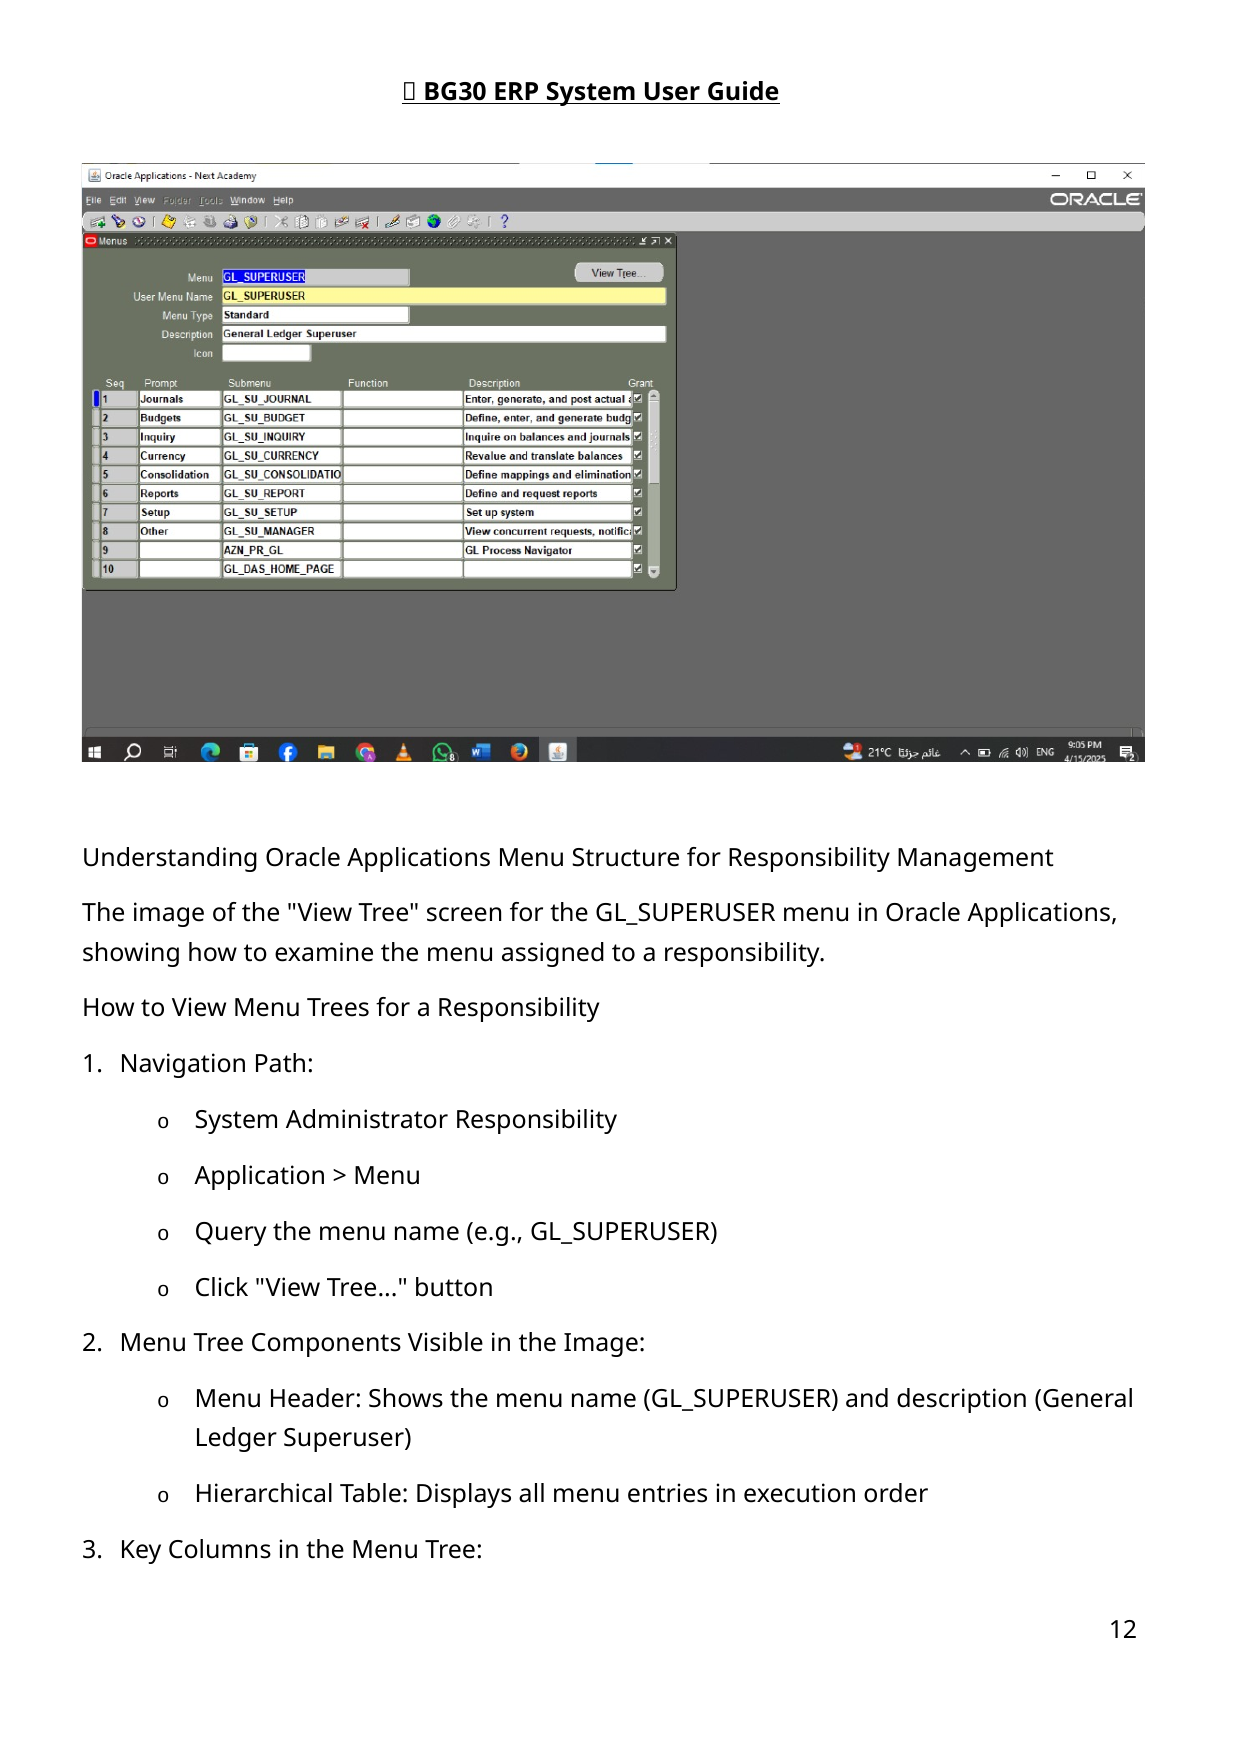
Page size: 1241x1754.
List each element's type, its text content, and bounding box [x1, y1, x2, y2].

text Understanding Oracle Applications Menu Structure for Responsibility Management [82, 839, 1137, 873]
list Click "View Tree..." button [157, 1269, 1137, 1303]
list System Administrator Responsibility [157, 1102, 1137, 1136]
list Hierarchical Table: Displays all menu entries in execution order [157, 1476, 1137, 1510]
list Navigation Path: [82, 1046, 1137, 1080]
list Application > Menu [157, 1158, 1137, 1192]
picture [81, 163, 1145, 762]
list Menu Header: Shows the menu name (GL_SUPERUSER) and description (General Ledger Superuser) [157, 1381, 1137, 1454]
list Query the menu name (e.g., GL_SUPERUSER) [157, 1213, 1137, 1247]
list Menu Tree Components Visible in the Image: [82, 1325, 1137, 1359]
text How to View Menu Trees for a Responsibility [82, 990, 1137, 1024]
list Key Columns in the Menu Tree: [82, 1532, 1137, 1566]
text The image of the "View Tree" screen for the GL_SUPERUSER menu in Oracle Applications, showing how to examine the menu assigned to a responsibility. [82, 895, 1137, 968]
